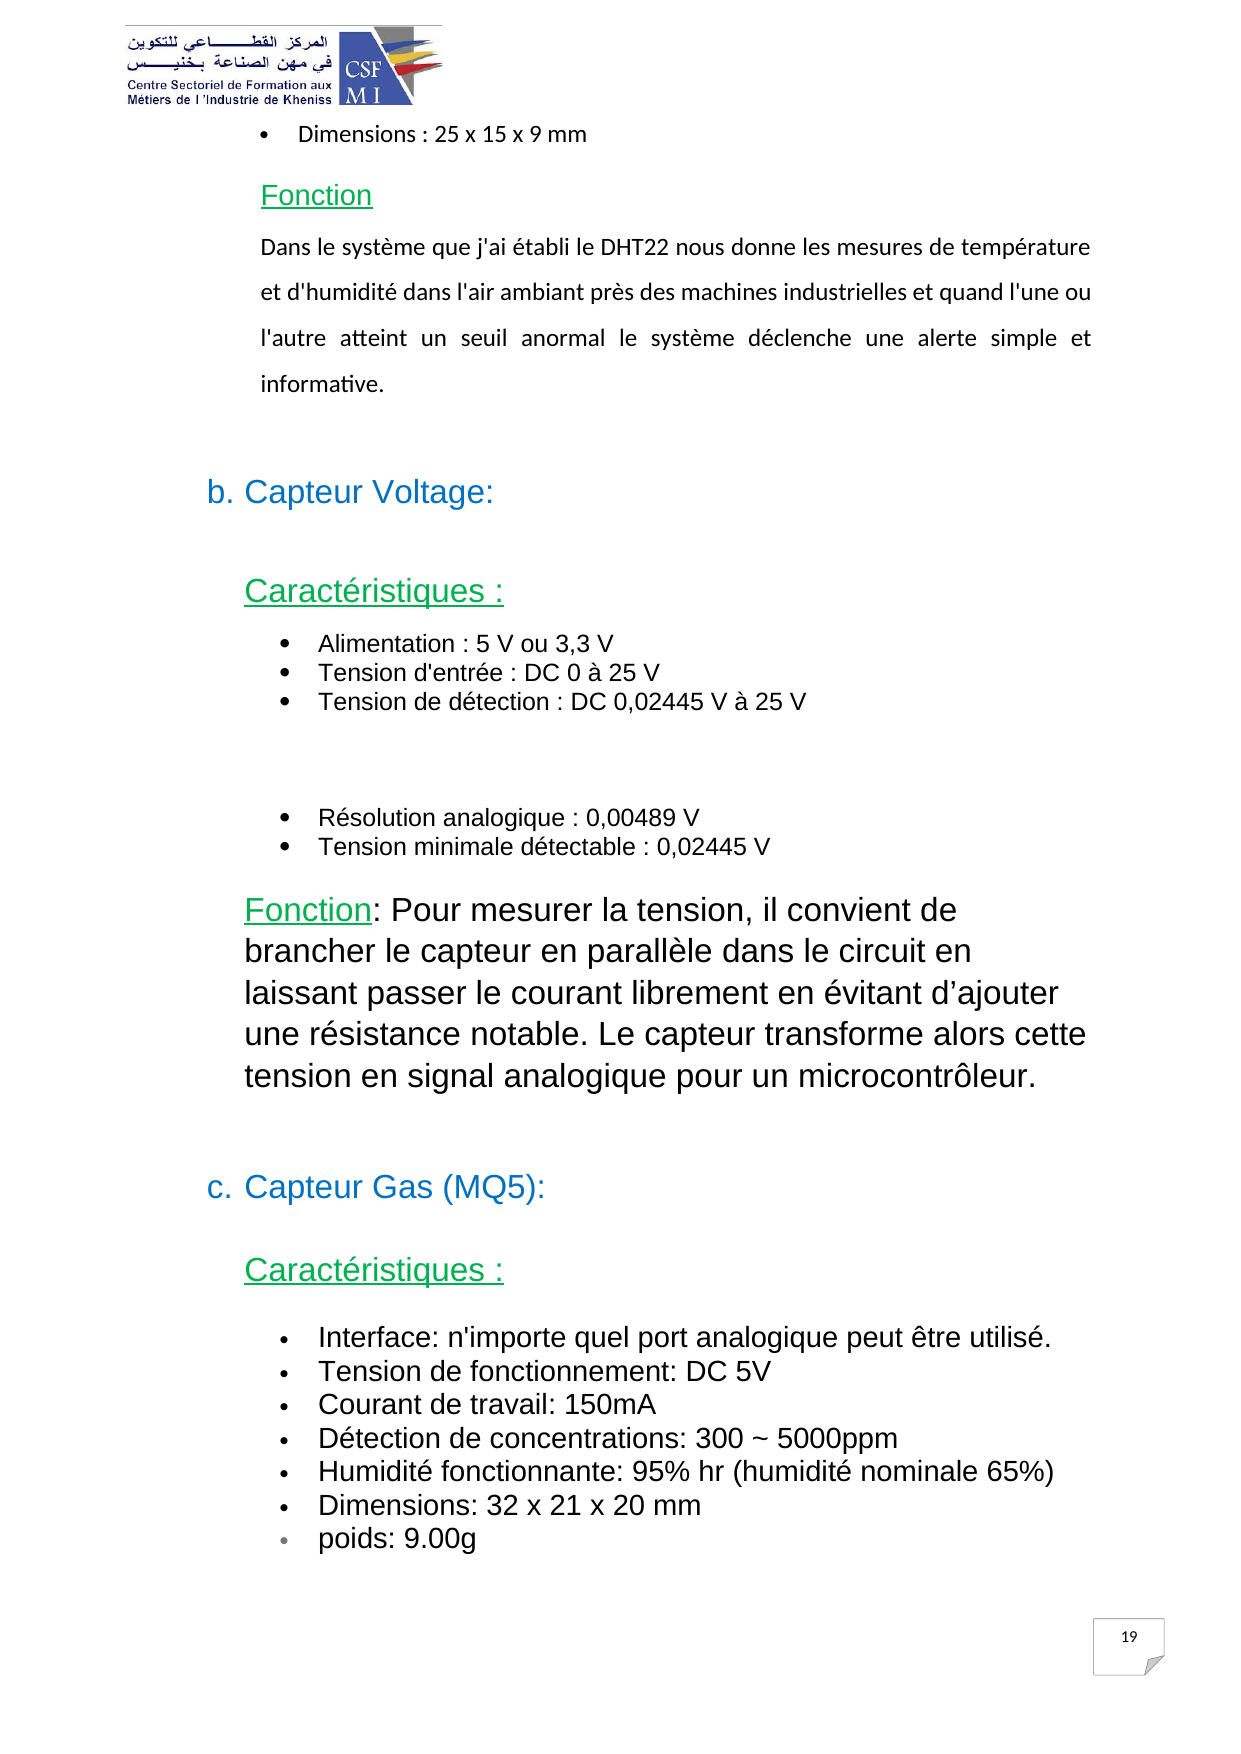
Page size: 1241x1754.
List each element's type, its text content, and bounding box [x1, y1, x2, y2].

list Interface: n'importe quel port analogique peut être utilisé. [280, 1320, 1093, 1354]
list Résolution analogique : 0,00489 V [280, 803, 1093, 832]
list Courant de travail: 150mA [280, 1387, 1093, 1421]
list Tension de fonctionnement: DC 5V [280, 1354, 1093, 1387]
list Alimentation : 5 V ou 3,3 V [280, 629, 1093, 658]
list Tension de détection : DC 0,02445 V à 25 V [280, 687, 1093, 716]
picture [125, 25, 443, 105]
list Dimensions: 32 x 21 x 20 mm [280, 1488, 1093, 1521]
list Fonction [260, 178, 1093, 211]
list Capteur Gas (MQ5): [207, 1167, 1093, 1205]
text Dans le système que j'ai établi le DHT22 nous donne les mesures de température et d'humidité dans l'air ambiant près des machines industrielles et quand l'une ou l'autre atteint un seuil anormal le système déclenche une alerte simple et informative. [260, 231, 1093, 398]
list Tension minimale détectable : 0,02445 V [280, 832, 1093, 861]
list Dimensions : 25 x 15 x 9 mm [260, 118, 1093, 149]
list Fonction: Pour mesurer la tension, il convient de brancher le capteur en parallèle dans le circuit en laissant passer le courant librement en évitant d’ajouter une résistance notable. Le capteur transforme alors cette tension en signal analogique pour un microcontrôleur. [244, 890, 1093, 1094]
list Tension d'entrée : DC 0 à 25 V [280, 658, 1093, 687]
list Détection de concentrations: 300 ~ 5000ppm [280, 1421, 1093, 1454]
list Caractéristiques : [244, 1249, 1093, 1288]
list Capteur Voltage: [207, 472, 1093, 510]
list poids: 9.00g [280, 1521, 1093, 1555]
list Humidité fonctionnante: 95% hr (humidité nominale 65%) [280, 1454, 1093, 1488]
text Caractéristiques : [170, 571, 1093, 610]
